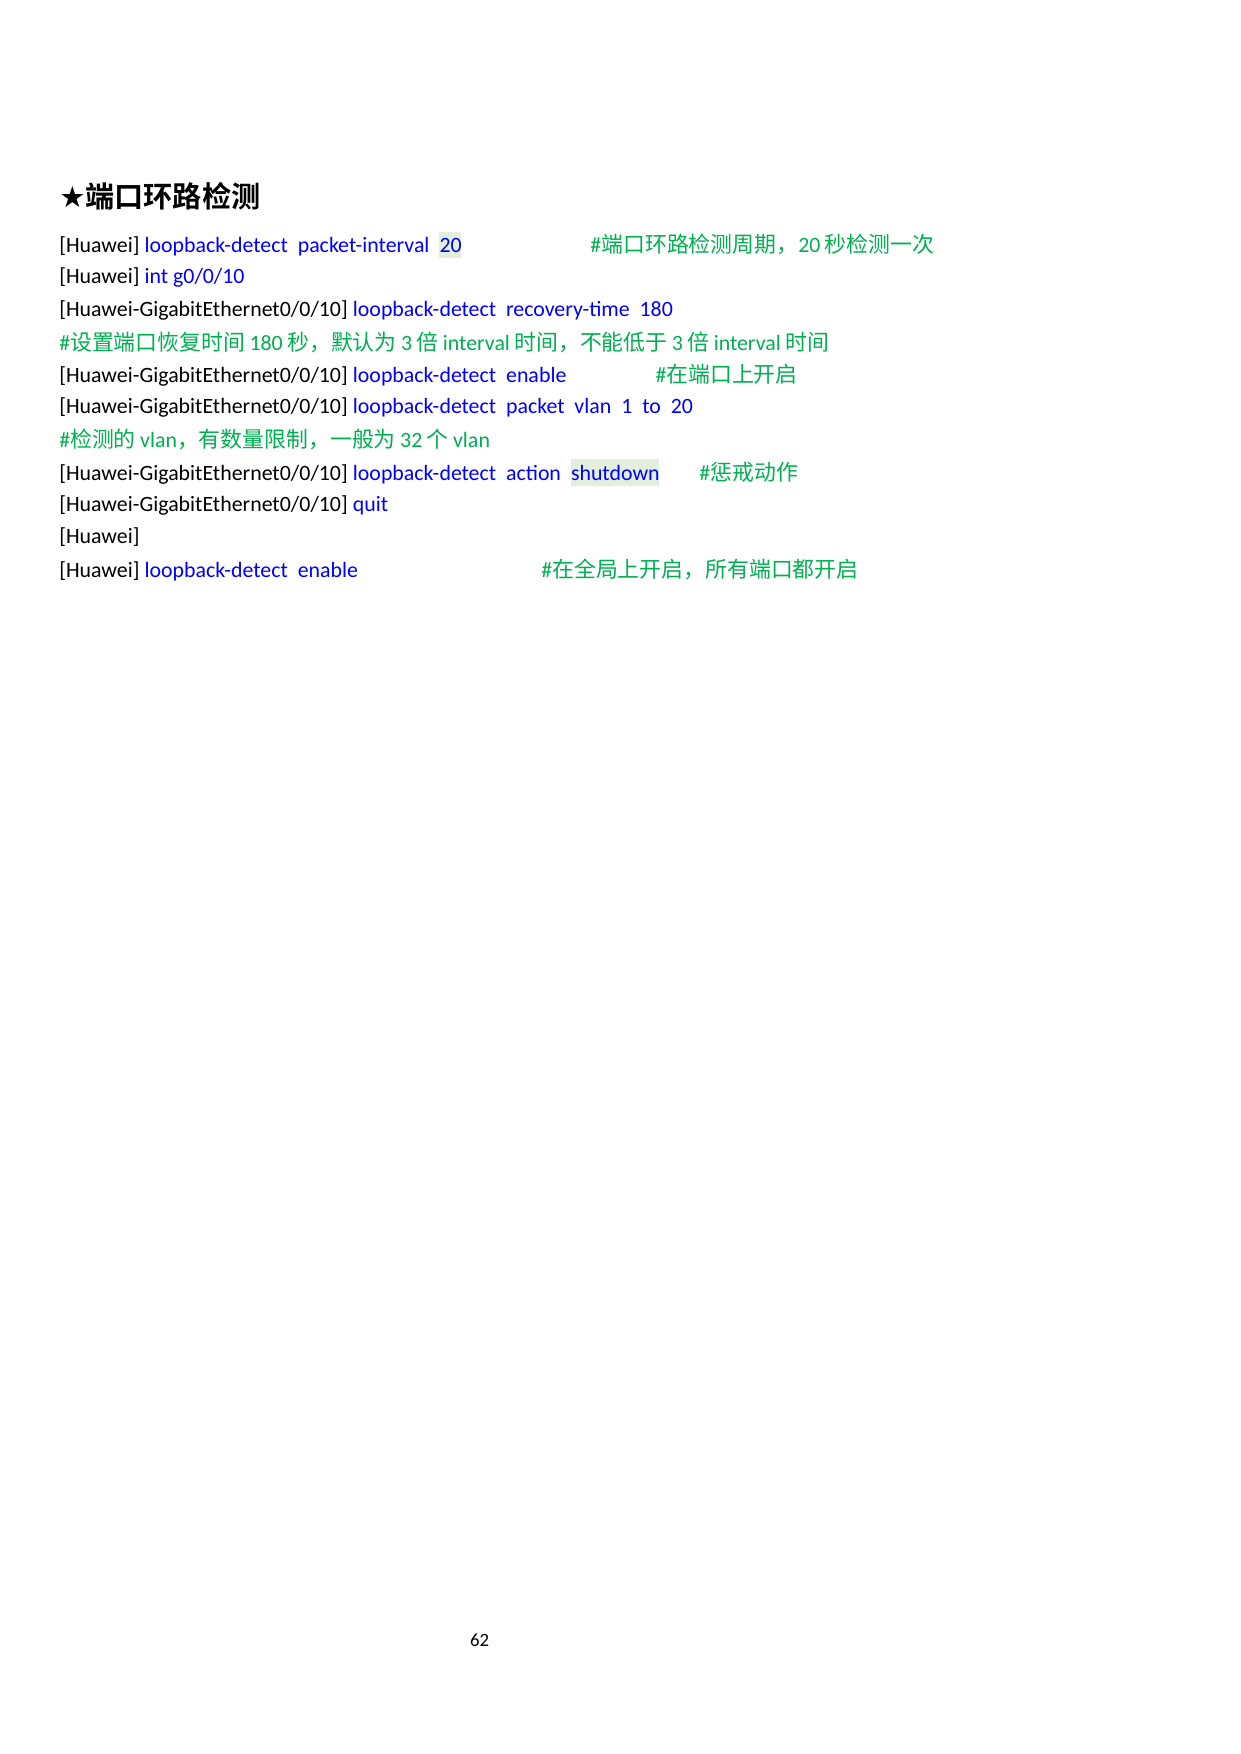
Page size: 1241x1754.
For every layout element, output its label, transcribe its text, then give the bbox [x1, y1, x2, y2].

text [Huawei] loopback-detect packet-interval 20 #端口环路检测周期，20秒检测一次 [59, 227, 1181, 259]
text #设置端口恢复时间180秒，默认为3倍interval时间，不能低于3倍interval时间 [59, 324, 1181, 357]
text [Huawei-GigabitEthernet0/0/10] loopback-detect enable #在端口上开启 [59, 357, 1181, 389]
text ★端口环路检测 [59, 162, 1181, 227]
text [Huawei-GigabitEthernet0/0/10] loopback-detect packet vlan 1 to 20 [59, 389, 1181, 422]
text [Huawei] int g0/0/10 [59, 259, 1181, 292]
text [Huawei] loopback-detect enable #在全局上开启，所有端口都开启 [59, 552, 1181, 584]
text [Huawei-GigabitEthernet0/0/10] quit [59, 487, 1181, 519]
text [Huawei-GigabitEthernet0/0/10] loopback-detect action shutdown #惩戒动作 [59, 454, 1181, 487]
text [Huawei-GigabitEthernet0/0/10] loopback-detect recovery-time 180 [59, 292, 1181, 324]
text [Huawei] [59, 519, 1181, 552]
text #检测的vlan，有数量限制，一般为32个vlan [59, 422, 1181, 454]
